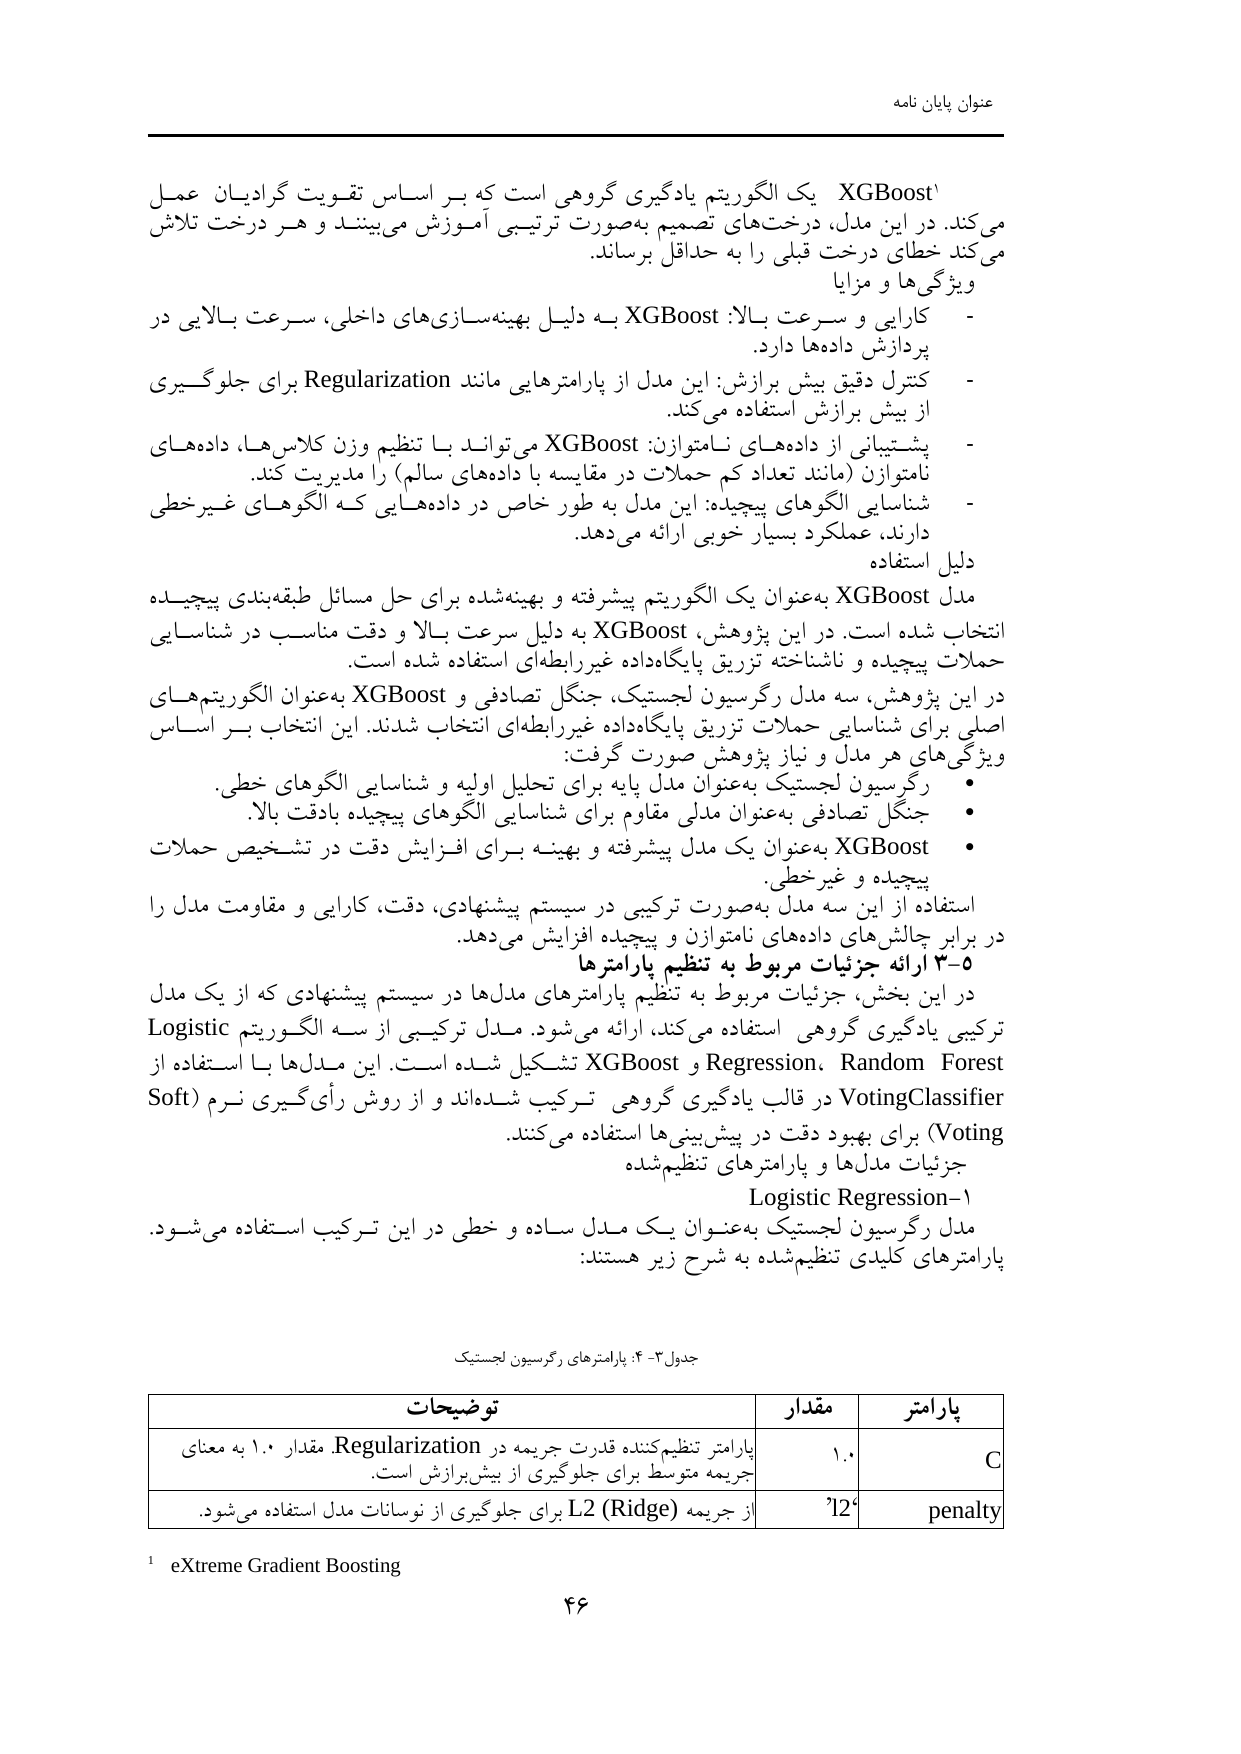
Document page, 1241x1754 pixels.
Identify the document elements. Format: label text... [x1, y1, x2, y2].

table_header پارامتر [859, 1395, 1003, 1428]
table_cell پارامتر تنظیم‌کننده قدرت جریمه در Regularization. مقدار 1.0 به معنای جریمه متوسط برای جلوگیری از بیش‌برازش است. [149, 1429, 755, 1490]
list کنترل دقیق بیش برازش: این مدل از پارامترهایی مانند Regularization برای جلوگیری از بیش برازش استفاده می‌کند. [148, 364, 966, 428]
text 3-5 ارائه جزئیات مربوط به تنظیم پارامترها [148, 954, 686, 983]
table_cell 1.0 [756, 1429, 858, 1490]
text XGBoost یک الگوریتم یادگیری گروهی است که بر اساس تقویت گرادیان عمل می‌کند. در این مدل، درخت‌های تصمیم به‌صورت ترتیبی آموزش می‌بینند و هر درخت تلاش می‌کند خطای درخت قبلی را به حداقل برساند. [148, 177, 1004, 271]
text در این بخش، جزئیات مربوط به تنظیم پارامترهای مدل‌ها در سیستم پیشنهادی که از یک مدل ترکیبی یادگیری گروهی استفاده می‌کند، ارائه می‌شود. مدل ترکیبی از سه الگوریتم Logistic Regression، Random Forest و XGBoost تشکیل شده است. این مدل‌ها با استفاده از VotingClassifier در قالب یادگیری گروهی ترکیب شده‌اند و از روش رأی‌گیری نرم (Soft Voting) برای بهبود دقت در پیش‌بینی‌ها استفاده می‌کنند. [148, 983, 1004, 1153]
text دلیل استفاده [148, 551, 1004, 580]
list پشتیبانی از داده‌های نامتوازن: XGBoost می‌تواند با تنظیم وزن کلاس‌ها، داده‌های نامتوازن (مانند تعداد کم حملات در مقایسه با داده‌های سالم) را مدیریت کند. [148, 428, 966, 493]
table_cell C [859, 1429, 1003, 1490]
table_cell penalty [859, 1491, 1003, 1528]
text مدل رگرسیون لجستیک به‌عنوان یک مدل ساده و خطی در این ترکیب استفاده می‌شود. پارامترهای کلیدی تنظیم‌شده به شرح زیر هستند: [148, 1217, 1004, 1275]
text مدل XGBoost به‌عنوان یک الگوریتم پیشرفته و بهینه‌شده برای حل مسائل طبقه‌بندی پیچیده انتخاب شده است. در این پژوهش، XGBoost به دلیل سرعت بالا و دقت مناسب در شناسایی حملات پیچیده و ناشناخته تزریق پایگاه‌داده غیررابطه‌ای استفاده شده است. [148, 580, 1004, 679]
list شناسایی الگوهای پیچیده: این مدل به طور خاص در داده‌هایی که الگوهای غیرخطی دارند، عملکرد بسیار خوبی ارائه می‌دهد. [148, 493, 966, 551]
text در این پژوهش، سه مدل رگرسیون لجستیک، جنگل تصادفی و XGBoost به‌عنوان الگوریتم‌های اصلی برای شناسایی حملات تزریق پایگاه‌داده غیررابطه‌ای انتخاب شدند. این انتخاب بر اساس ویژگی‌های هر مدل و نیاز پژوهش صورت گرفت: [148, 679, 1004, 773]
text ویژگی‌ها و مزایا [148, 271, 1004, 300]
table_cell از جریمه L2 (Ridge) برای جلوگیری از نوسانات مدل استفاده می‌شود. [149, 1491, 755, 1528]
list رگرسیون لجستیک به‌عنوان مدل پایه برای تحلیل اولیه و شناسایی الگوهای خطی. [148, 773, 966, 802]
text 1-Logistic Regression [148, 1182, 1004, 1217]
table_header توضیحات [149, 1395, 755, 1428]
list XGBoost به‌عنوان یک مدل پیشرفته و بهینه برای افزایش دقت در تشخیص حملات پیچیده و غیرخطی. [148, 831, 966, 896]
text 3-5 ارائه جزئیات مربوط به تنظیم پارامترها [665, 954, 1004, 983]
list جنگل تصادفی به‌عنوان مدلی مقاوم برای شناسایی الگوهای پیچیده بادقت بالا. [148, 802, 966, 831]
table_header مقدار [756, 1395, 858, 1428]
text جزئیات مدل‌ها و پارامترهای تنظیم‌شده [148, 1153, 1004, 1182]
list کارایی و سرعت بالا: XGBoost به دلیل بهینه‌سازی‌های داخلی، سرعت بالایی در پردازش داده‌ها دارد. [148, 300, 966, 364]
text جدول3- 4: پارامترهای رگرسیون لجستیک [148, 1351, 1004, 1369]
table_cell ‘l2’ [756, 1491, 858, 1528]
text استفاده از این سه مدل به‌صورت ترکیبی در سیستم پیشنهادی، دقت، کارایی و مقاومت مدل را در برابر چالش‌های داده‌های نامتوازن و پیچیده افزایش می‌دهد. [148, 896, 1004, 954]
